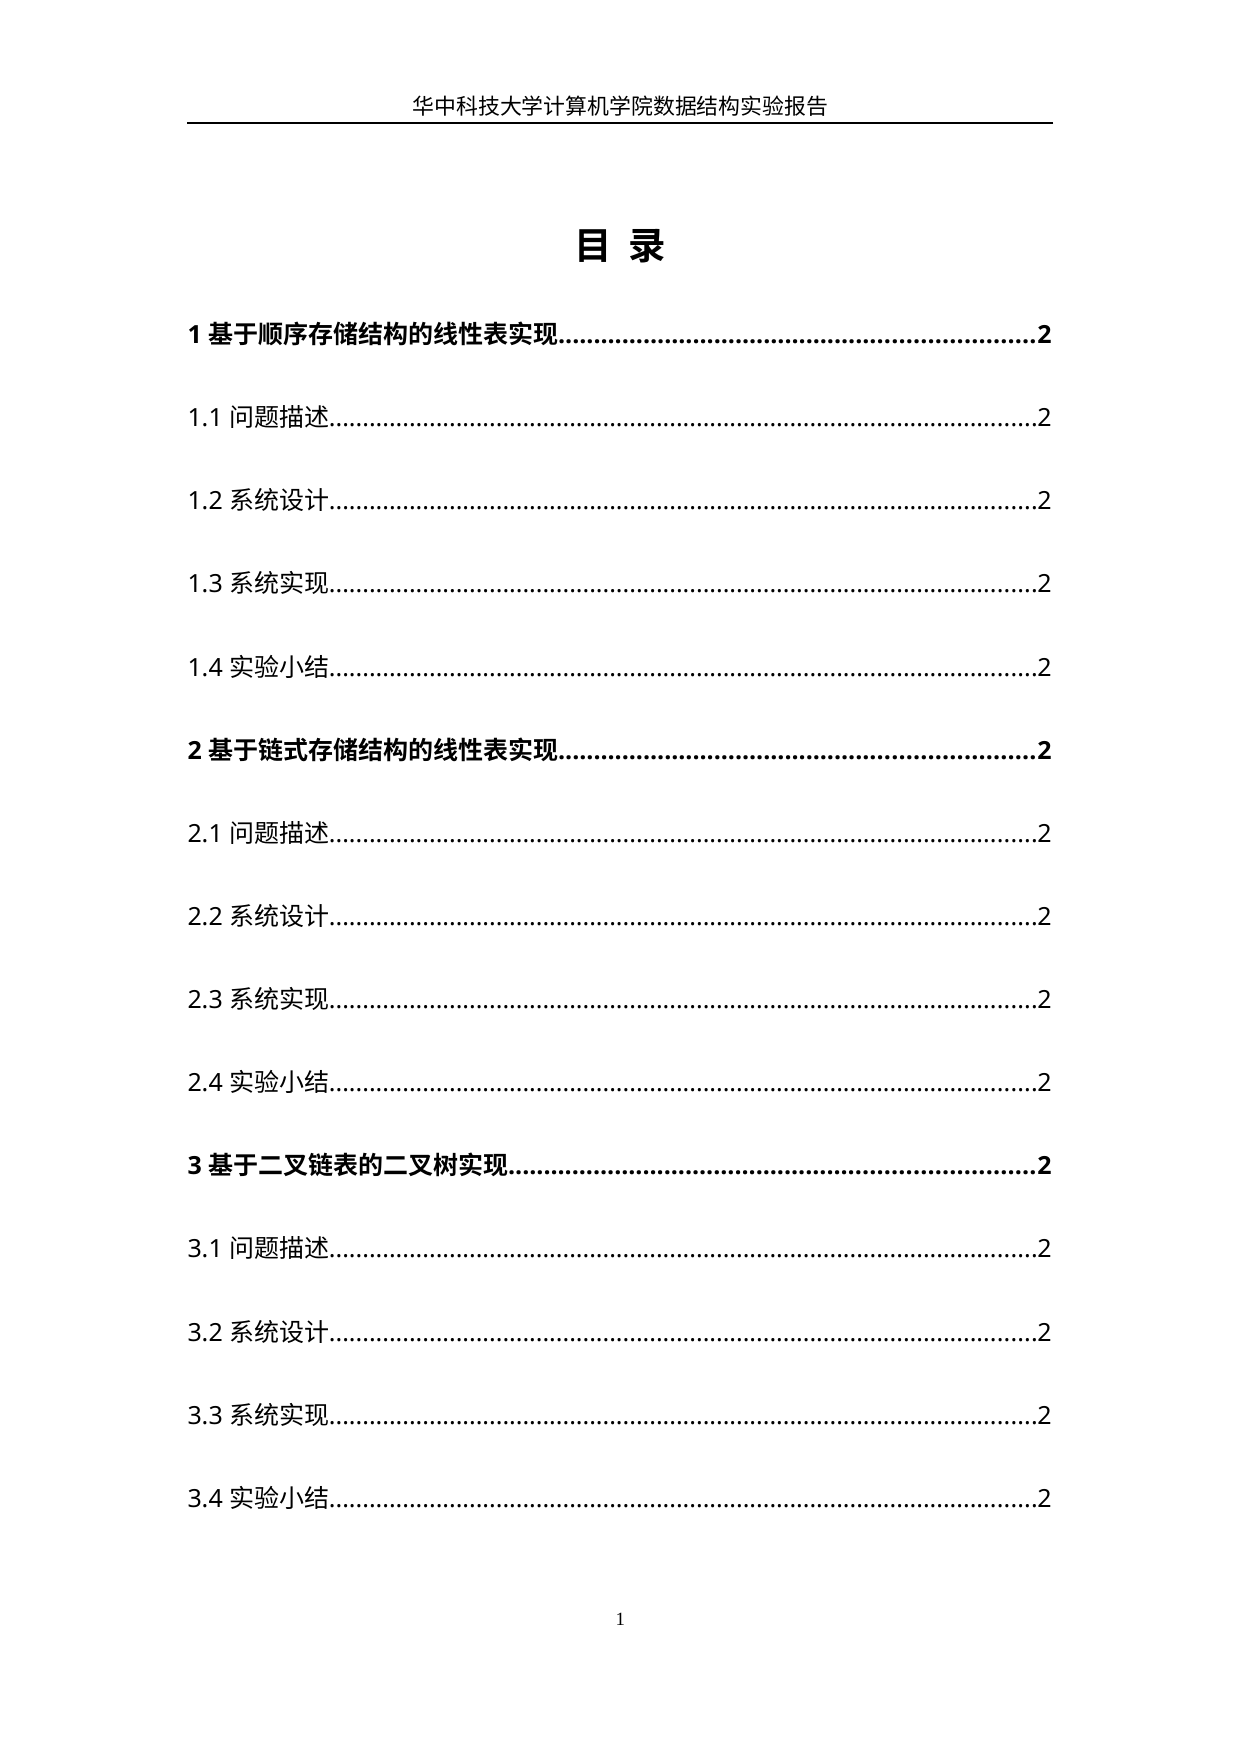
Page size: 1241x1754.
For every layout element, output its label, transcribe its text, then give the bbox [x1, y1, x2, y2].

subtitle 目 录 [187, 211, 1053, 276]
text 3.4 实验小结 2 [187, 1464, 1053, 1529]
text 1.4 实验小结 2 [187, 633, 1053, 698]
text 3.3 系统实现 2 [187, 1381, 1053, 1446]
text 2.3 系统实现 2 [187, 965, 1053, 1030]
text 3.1 问题描述 2 [187, 1214, 1053, 1279]
text 2.1 问题描述 2 [187, 799, 1053, 864]
text 2.4 实验小结 2 [187, 1048, 1053, 1113]
text 3.2 系统设计 2 [187, 1298, 1053, 1363]
text 2 基于链式存储结构的线性表实现 2 [187, 716, 1053, 781]
text 1.2 系统设计 2 [187, 466, 1053, 531]
text 1 基于顺序存储结构的线性表实现 2 [187, 300, 1053, 365]
text 2.2 系统设计 2 [187, 882, 1053, 947]
text 3 基于二叉链表的二叉树实现 2 [187, 1131, 1053, 1196]
text 1.1 问题描述 2 [187, 383, 1053, 448]
text 1.3 系统实现 2 [187, 549, 1053, 614]
